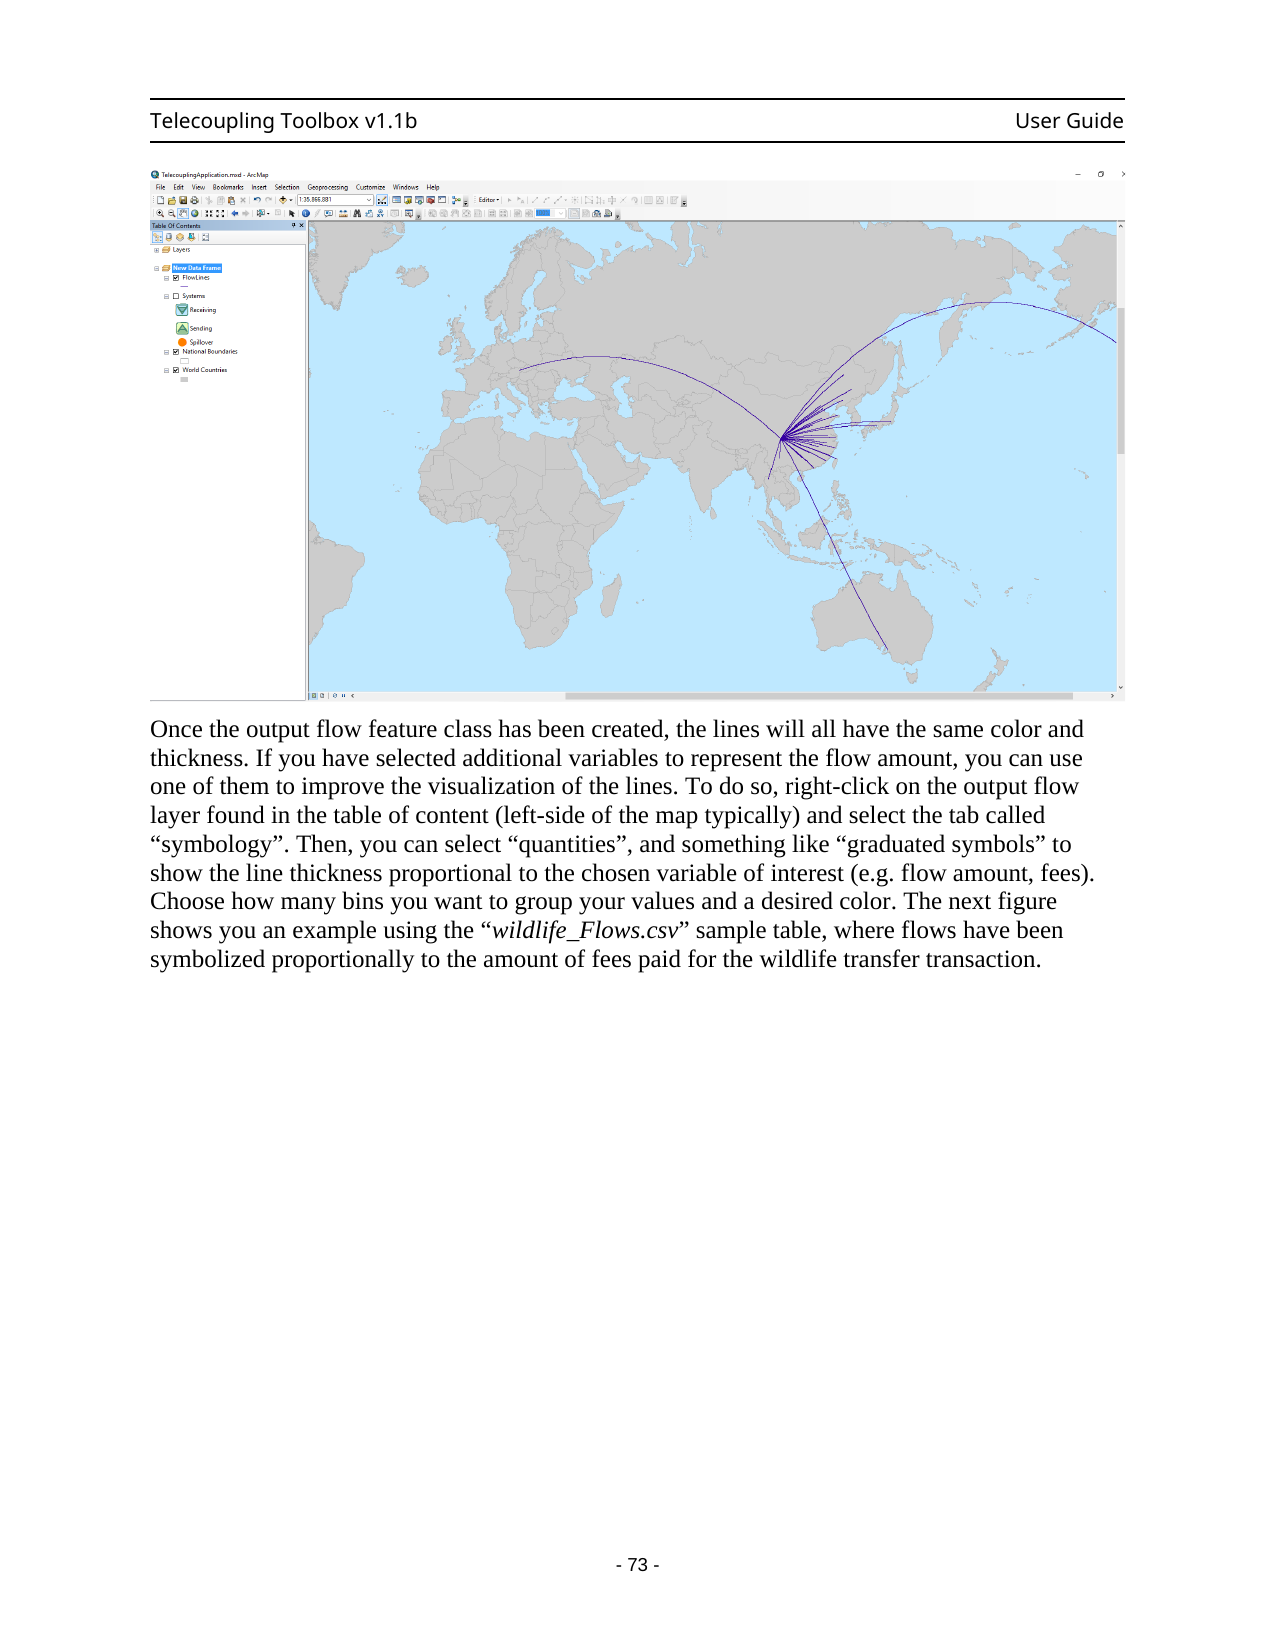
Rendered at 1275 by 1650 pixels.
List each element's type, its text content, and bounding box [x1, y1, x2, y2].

text Once the output flow feature class has been created, the lines will all have the same color and thickness. If you have selected additional variables to represent the flow amount, you can use one of them to improve the visualization of the lines. To do so, right-click on the output flow layer found in the table of content (left-side of the map typically) and select the tab called “symbology”. Then, you can select “quantities”, and something like “graduated symbols” to show the line thickness proportional to the chosen variable of interest (e.g. flow amount, fees). Choose how many bins you want to group your values and a desired color. The next figure shows you an example using the “wildlife_Flows.csv” sample table, where flows have been symbolized proportionally to the amount of fees paid for the wildlife transfer transaction. [150, 714, 1125, 973]
picture [150, 169, 1125, 702]
